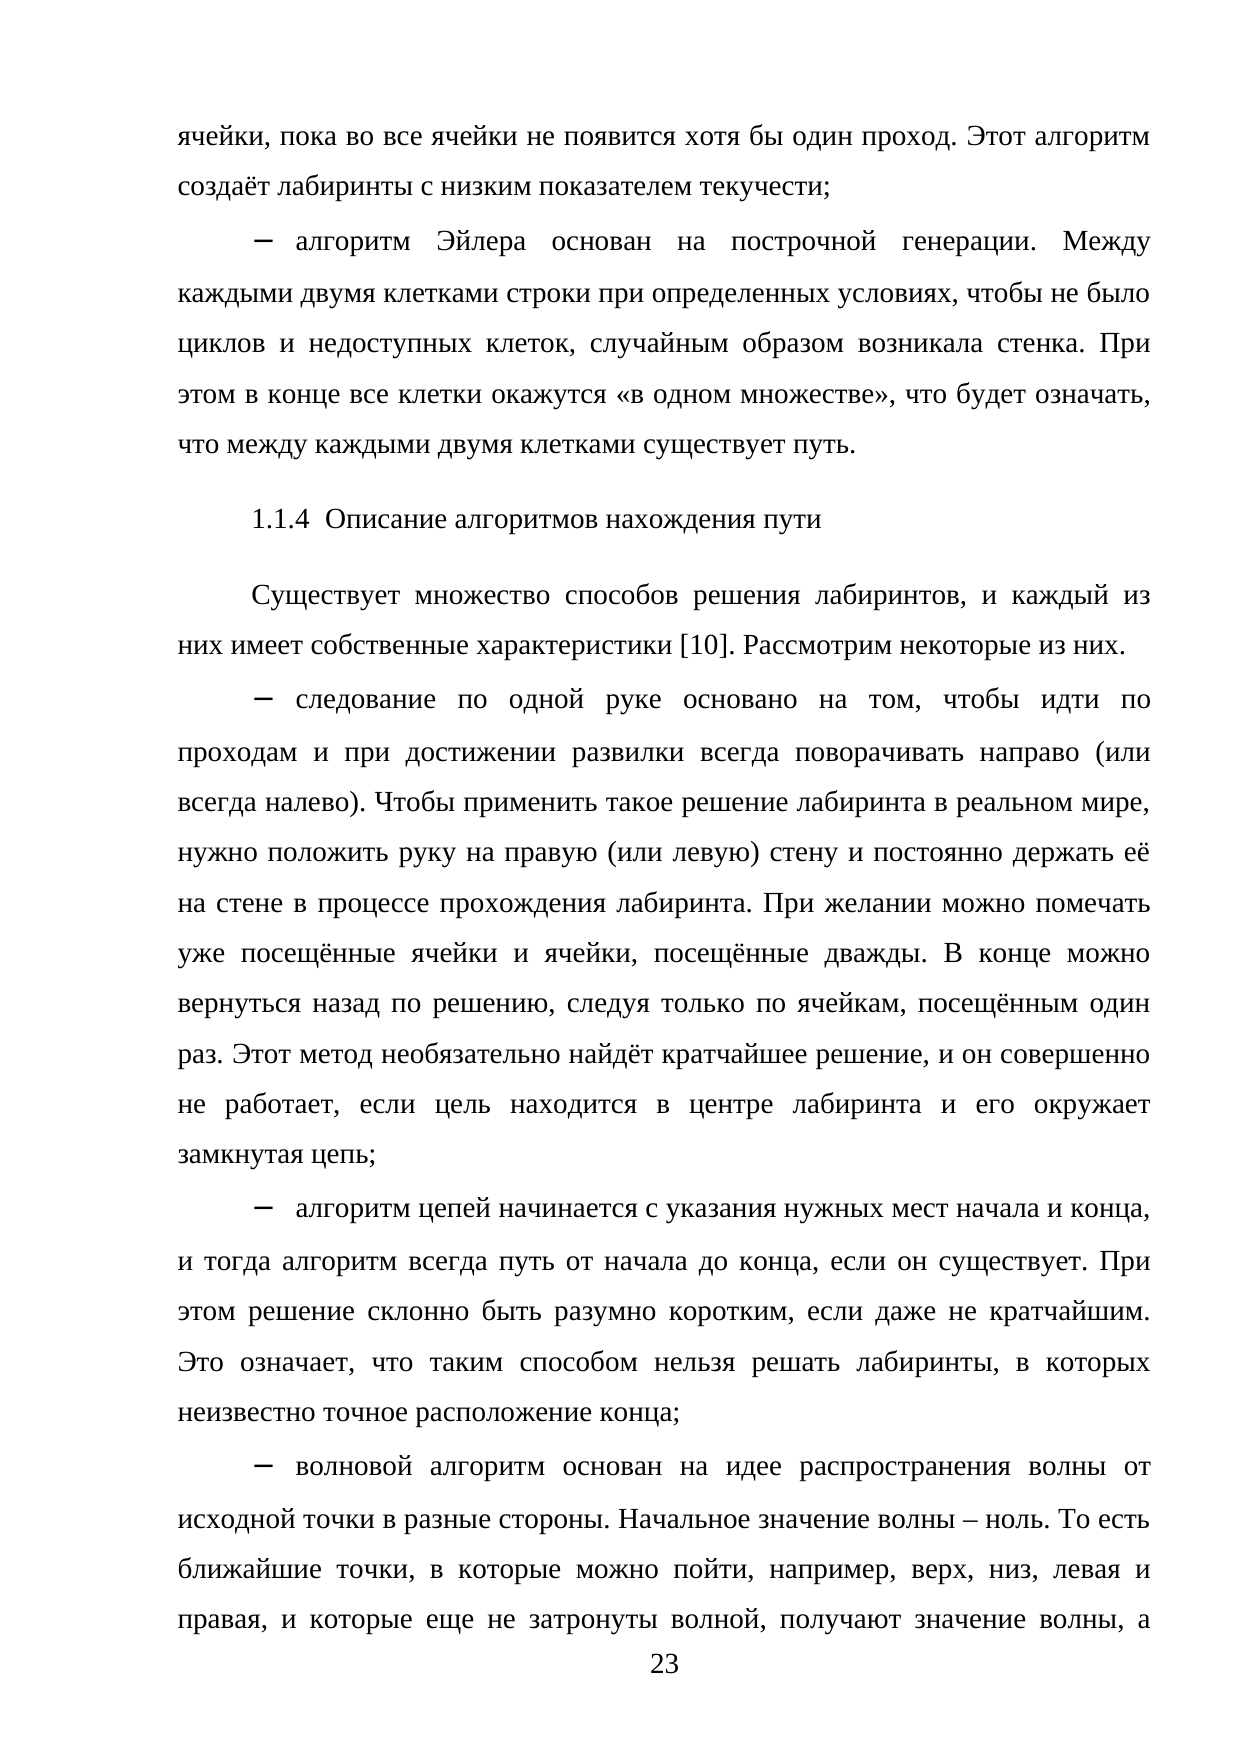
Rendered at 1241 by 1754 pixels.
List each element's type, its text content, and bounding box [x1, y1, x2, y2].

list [177, 1444, 1152, 1635]
list алгоритм цепей начинается с указания нужных мест начала и конца, и тогда алгоритм всегда путь от начала до конца, если он существует. При этом решение склонно быть разумно коротким, если даже не кратчайшим. Это означает, что таким способом нельзя решать лабиринты, в которых неизвестно точное расположение конца; [177, 1187, 1152, 1428]
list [177, 118, 1152, 202]
list cледование по одной руке основано на том, чтобы идти по проходам и при достижении развилки всегда поворачивать направо (или всегда налево). Чтобы применить такое решение лабиринта в реальном мире, нужно положить руку на правую (или левую) стену и постоянно держать её на стене в процессе прохождения лабиринта. При желании можно помечать уже посещённые ячейки и ячейки, посещённые дважды. В конце можно вернуться назад по решению, следуя только по ячейкам, посещённым один раз. Этот метод необязательно найдёт кратчайшее решение, и он совершенно не работает, если цель находится в центре лабиринта и его окружает замкнутая цепь; [177, 677, 1152, 1170]
text Существует множество способов решения лабиринтов, и каждый из них имеет собственные характеристики [10]. Рассмотрим некоторые из них. [177, 577, 1152, 661]
list алгоритм Эйлера основан на построчной генерации. Между каждыми двумя клетками строки при определенных условиях, чтобы не было циклов и недоступных клеток, случайным образом возникала стенка. При этом в конце все клетки окажутся «в одном множестве», что будет означать, что между каждыми двумя клетками существует путь. [177, 219, 1152, 460]
text Описание алгоритмов нахождения пути [251, 501, 1152, 535]
